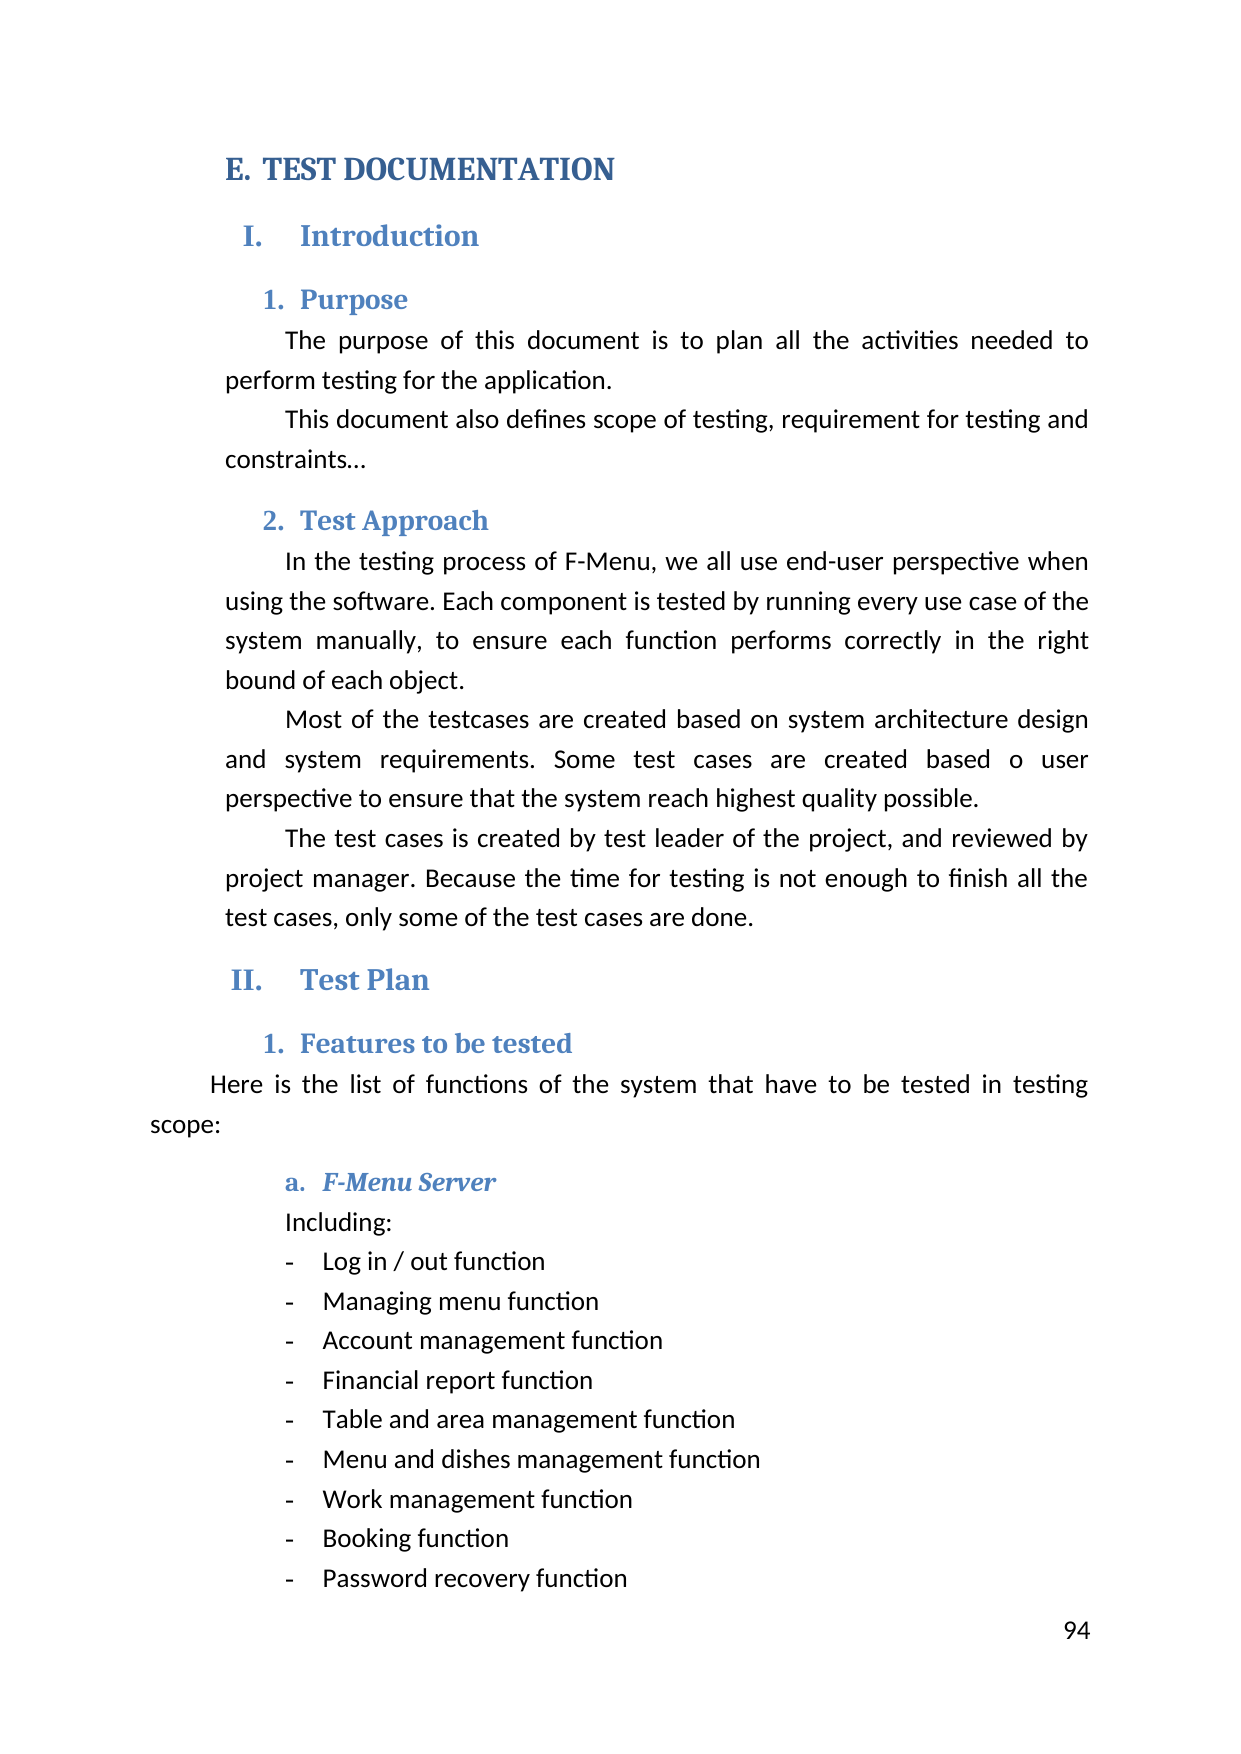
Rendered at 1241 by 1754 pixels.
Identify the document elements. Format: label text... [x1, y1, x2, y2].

list Account management function [285, 1323, 1090, 1356]
list Managing menu function [285, 1284, 1090, 1317]
list Menu and dishes management function [285, 1442, 1090, 1475]
subtitle F-Menu Server [285, 1167, 1090, 1198]
list Table and area management function [285, 1403, 1090, 1436]
list This document also defines scope of testing, requirement for testing and constraints… [225, 403, 1090, 475]
subtitle TEST DOCUMENTATION [225, 150, 1090, 188]
subtitle Features to be tested [262, 1026, 1090, 1061]
list The test cases is created by test leader of the project, and reviewed by project manager. Because the time for testing is not enough to finish all the test cases, only some of the test cases are done. [225, 821, 1090, 933]
list Most of the testcases are created based on system architecture design and system requirements. Some test cases are created based o user perspective to ensure that the system reach highest quality possible. [225, 702, 1090, 814]
text Here is the list of functions of the system that have to be tested in testing scope: [150, 1067, 1090, 1140]
list In the testing process of F-Menu, we all use end-user perspective when using the software. Each component is tested by running every use case of the system manually, to ensure each function performs correctly in the right bound of each object. [225, 544, 1090, 696]
list Financial report function [285, 1363, 1090, 1396]
subtitle Purpose [262, 282, 1090, 317]
list Password recovery function [285, 1561, 1090, 1594]
list Work management function [285, 1482, 1090, 1515]
text Including: [210, 1205, 1090, 1238]
list Log in / out function [285, 1244, 1090, 1277]
subtitle Test Plan [262, 961, 1090, 998]
list Booking function [285, 1521, 1090, 1554]
subtitle Test Approach [262, 503, 1090, 537]
list The purpose of this document is to plan all the activities needed to perform testing for the application. [225, 323, 1090, 396]
subtitle Introduction [262, 217, 1090, 254]
